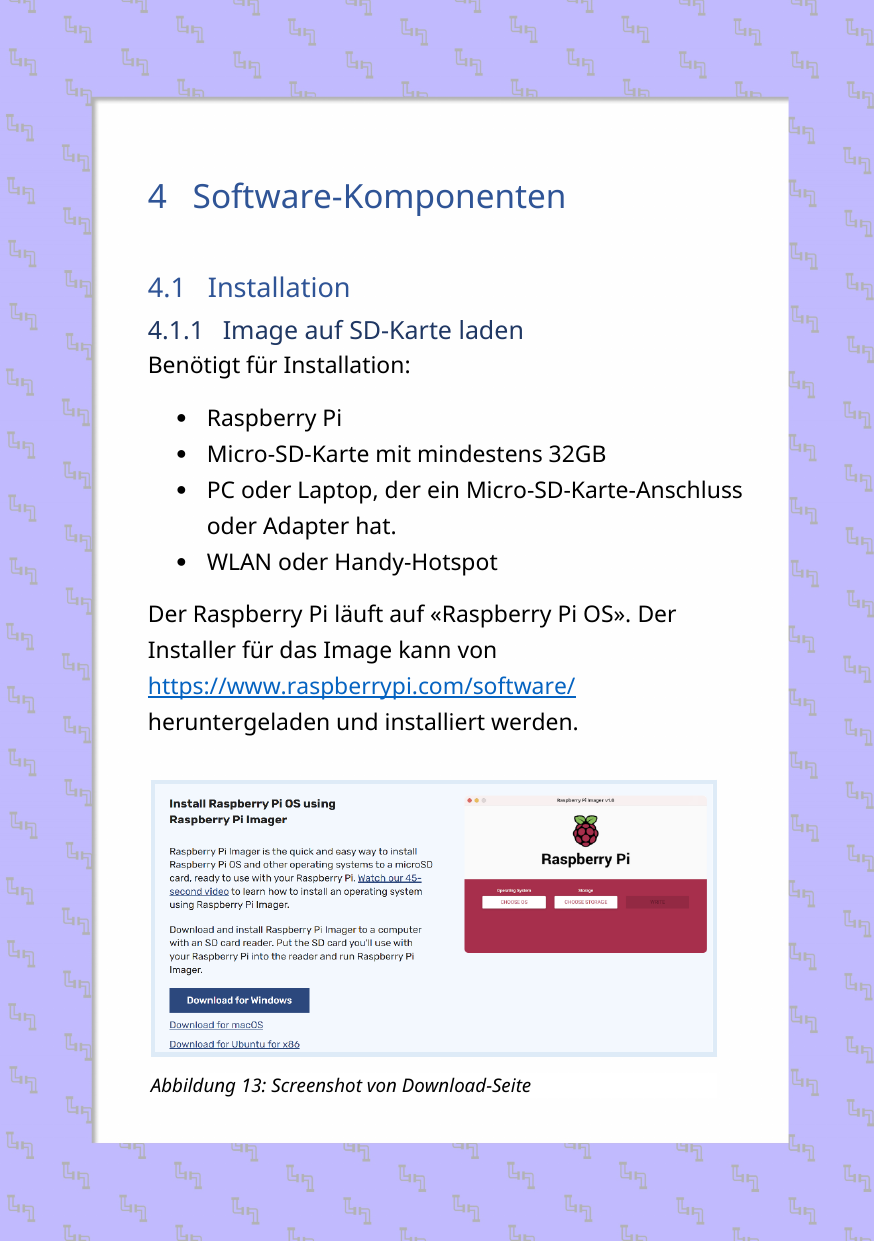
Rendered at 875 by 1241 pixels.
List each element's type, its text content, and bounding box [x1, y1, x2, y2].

list WLAN oder Handy-Hotspot [177, 546, 756, 577]
subtitle Image auf SD-Karte laden [148, 312, 756, 346]
list Raspberry Pi [177, 402, 756, 433]
list Micro-SD-Karte mit mindestens 32GB [177, 438, 756, 469]
text Benötigt für Installation: [148, 349, 756, 380]
subtitle Installation [148, 268, 756, 305]
picture [0, 0, 874, 1241]
subtitle Software-Komponenten [148, 173, 756, 218]
text Der Raspberry Pi läuft auf «Raspberry Pi OS». Der Installer für das Image kann von https://www.raspberrypi.com/software/ heruntergeladen und installiert werden. [148, 598, 756, 737]
list PC oder Laptop, der ein Micro-SD-Karte-Anschluss oder Adapter hat. [177, 474, 756, 541]
